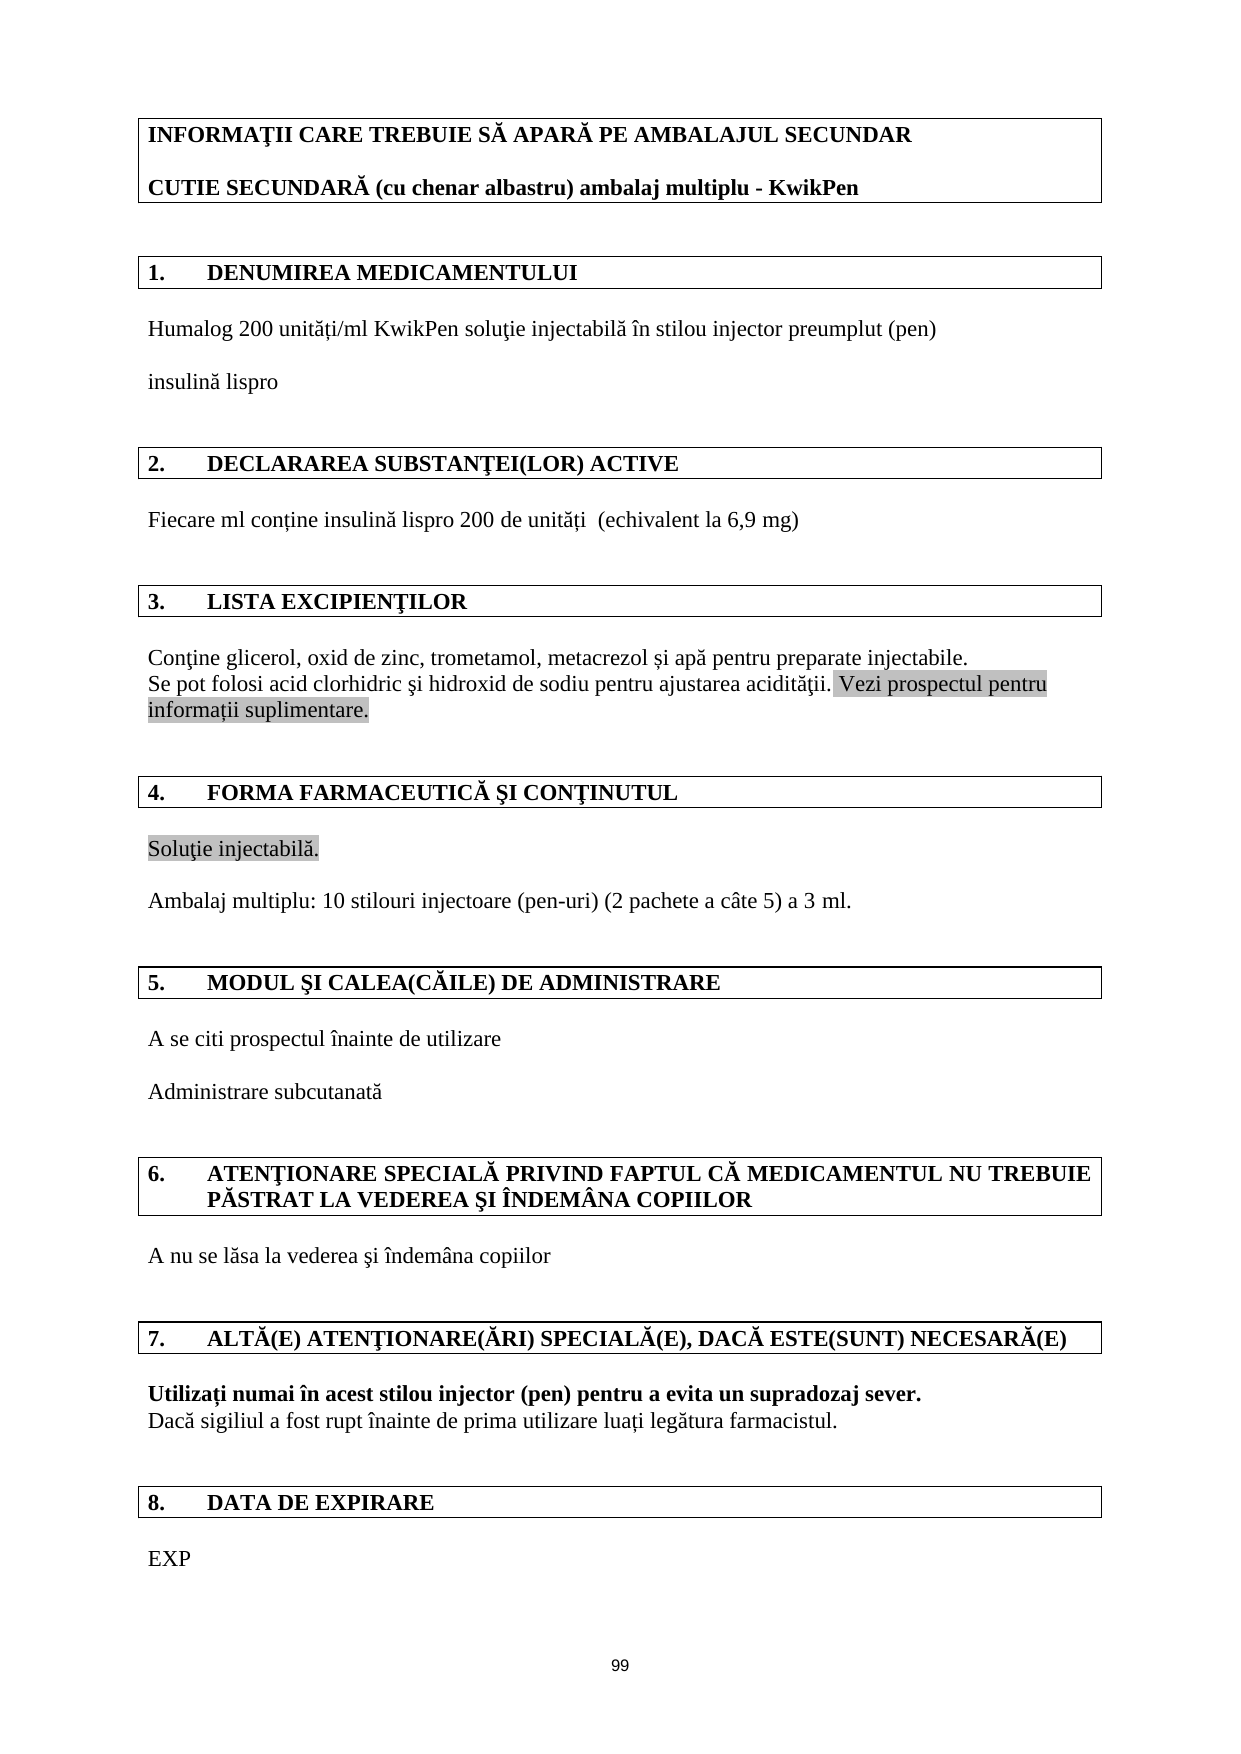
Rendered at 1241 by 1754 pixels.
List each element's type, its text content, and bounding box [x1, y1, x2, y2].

text INFORMAŢII CARE TREBUIE SĂ APARĂ PE AMBALAJUL SECUNDAR [139, 119, 1101, 148]
text 8. DATA DE EXPIRARE [139, 1487, 1101, 1517]
text A se citi prospectul înainte de utilizare [148, 1025, 1092, 1052]
text Humalog 200 unități/ml KwikPen soluţie injectabilă în stilou injector preumplut (pen) [148, 315, 1092, 341]
text Soluţie injectabilă. [148, 834, 1092, 861]
text 4. FORMA FARMACEUTICĂ ŞI CONŢINUTUL [139, 777, 1101, 807]
text 5. MODUL ŞI CALEA(CĂILE) DE ADMINISTRARE [139, 968, 1101, 998]
text A nu se lăsa la vederea şi îndemâna copiilor [148, 1242, 1092, 1269]
text 3. LISTA EXCIPIENŢILOR [139, 586, 1101, 616]
text 6. ATENŢIONARE SPECIALĂ PRIVIND FAPTUL CĂ MEDICAMENTUL NU TREBUIE PĂSTRAT LA VEDEREA ŞI ÎNDEMÂNA COPIILOR [139, 1158, 1101, 1215]
text Administrare subcutanată [148, 1078, 1092, 1104]
text Conţine glicerol, oxid de zinc, trometamol, metacrezol și apă pentru preparate injectabile. [148, 644, 1091, 670]
text Dacă sigiliul a fost rupt înainte de prima utilizare luați legătura farmacistul. [148, 1407, 1092, 1433]
text 2. DECLARAREA SUBSTANŢEI(LOR) ACTIVE [139, 448, 1101, 478]
text Ambalaj multiplu: 10 stilouri injectoare (pen-uri) (2 pachete a câte 5) a 3 ml. [148, 887, 1092, 914]
text Se pot folosi acid clorhidric şi hidroxid de sodiu pentru ajustarea acidităţii. Vezi prospectul pentru informații suplimentare. [148, 670, 1091, 723]
text insulină lispro [148, 368, 1092, 394]
text EXP [148, 1545, 1092, 1571]
text 1. DENUMIREA MEDICAMENTULUI [139, 257, 1101, 288]
text CUTIE SECUNDARĂ (cu chenar albastru) ambalaj multiplu - KwikPen [139, 171, 1101, 202]
text 7. ALTĂ(E) ATENŢIONARE(ĂRI) SPECIALĂ(E), DACĂ ESTE(SUNT) NECESARĂ(E) [139, 1323, 1101, 1353]
text Utilizați numai în acest stilou injector (pen) pentru a evita un supradozaj sever. [148, 1380, 1092, 1407]
text Fiecare ml conține insulină lispro 200 de unități (echivalent la 6,9 mg) [148, 506, 1092, 532]
